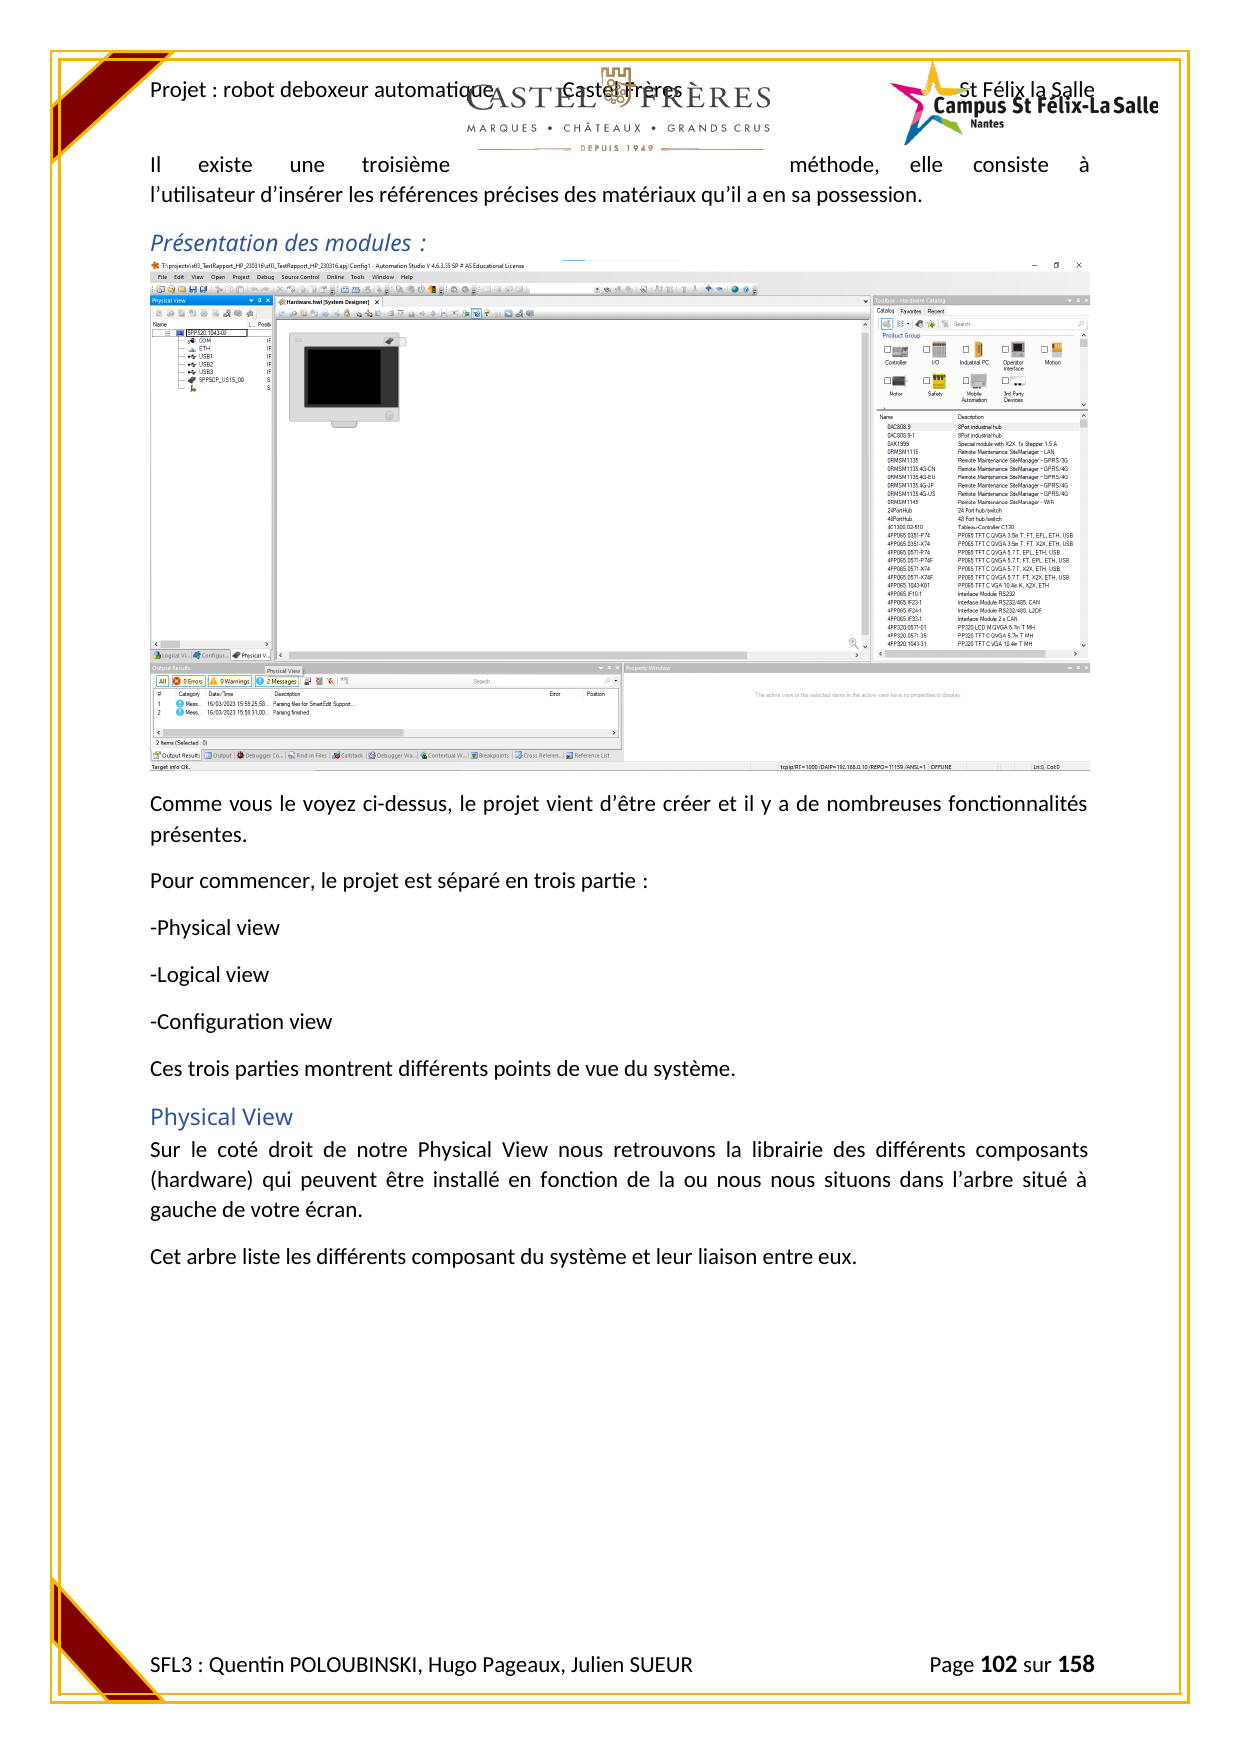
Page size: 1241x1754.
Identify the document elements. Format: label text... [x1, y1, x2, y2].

text -Configuration view [150, 1007, 1090, 1035]
text Il existe une troisième méthode, elle consiste à l’utilisateur d’insérer les références précises des matériaux qu’il a en sa possession. [150, 150, 1090, 208]
picture [889, 60, 1158, 145]
subtitle Physical View [150, 1101, 1090, 1132]
text -Logical view [150, 960, 1090, 988]
text -Physical view [150, 913, 1090, 941]
text Cet arbre liste les différents composant du système et leur liaison entre eux. [150, 1242, 1090, 1270]
picture [460, 59, 773, 157]
subtitle Présentation des modules : [150, 227, 1090, 258]
text Comme vous le voyez ci-dessus, le projet vient d’être créer et il y a de nombreuses fonctionnalités présentes. [150, 789, 1090, 848]
text Sur le coté droit de notre Physical View nous retrouvons la librairie des différents composants (hardware) qui peuvent être installé en fonction de la ou nous nous situons dans l’arbre situé à gauche de votre écran. [150, 1135, 1090, 1223]
picture [150, 260, 1091, 771]
text Pour commencer, le projet est séparé en trois partie : [150, 867, 1090, 894]
text Ces trois parties montrent différents points de vue du système. [150, 1054, 1090, 1082]
